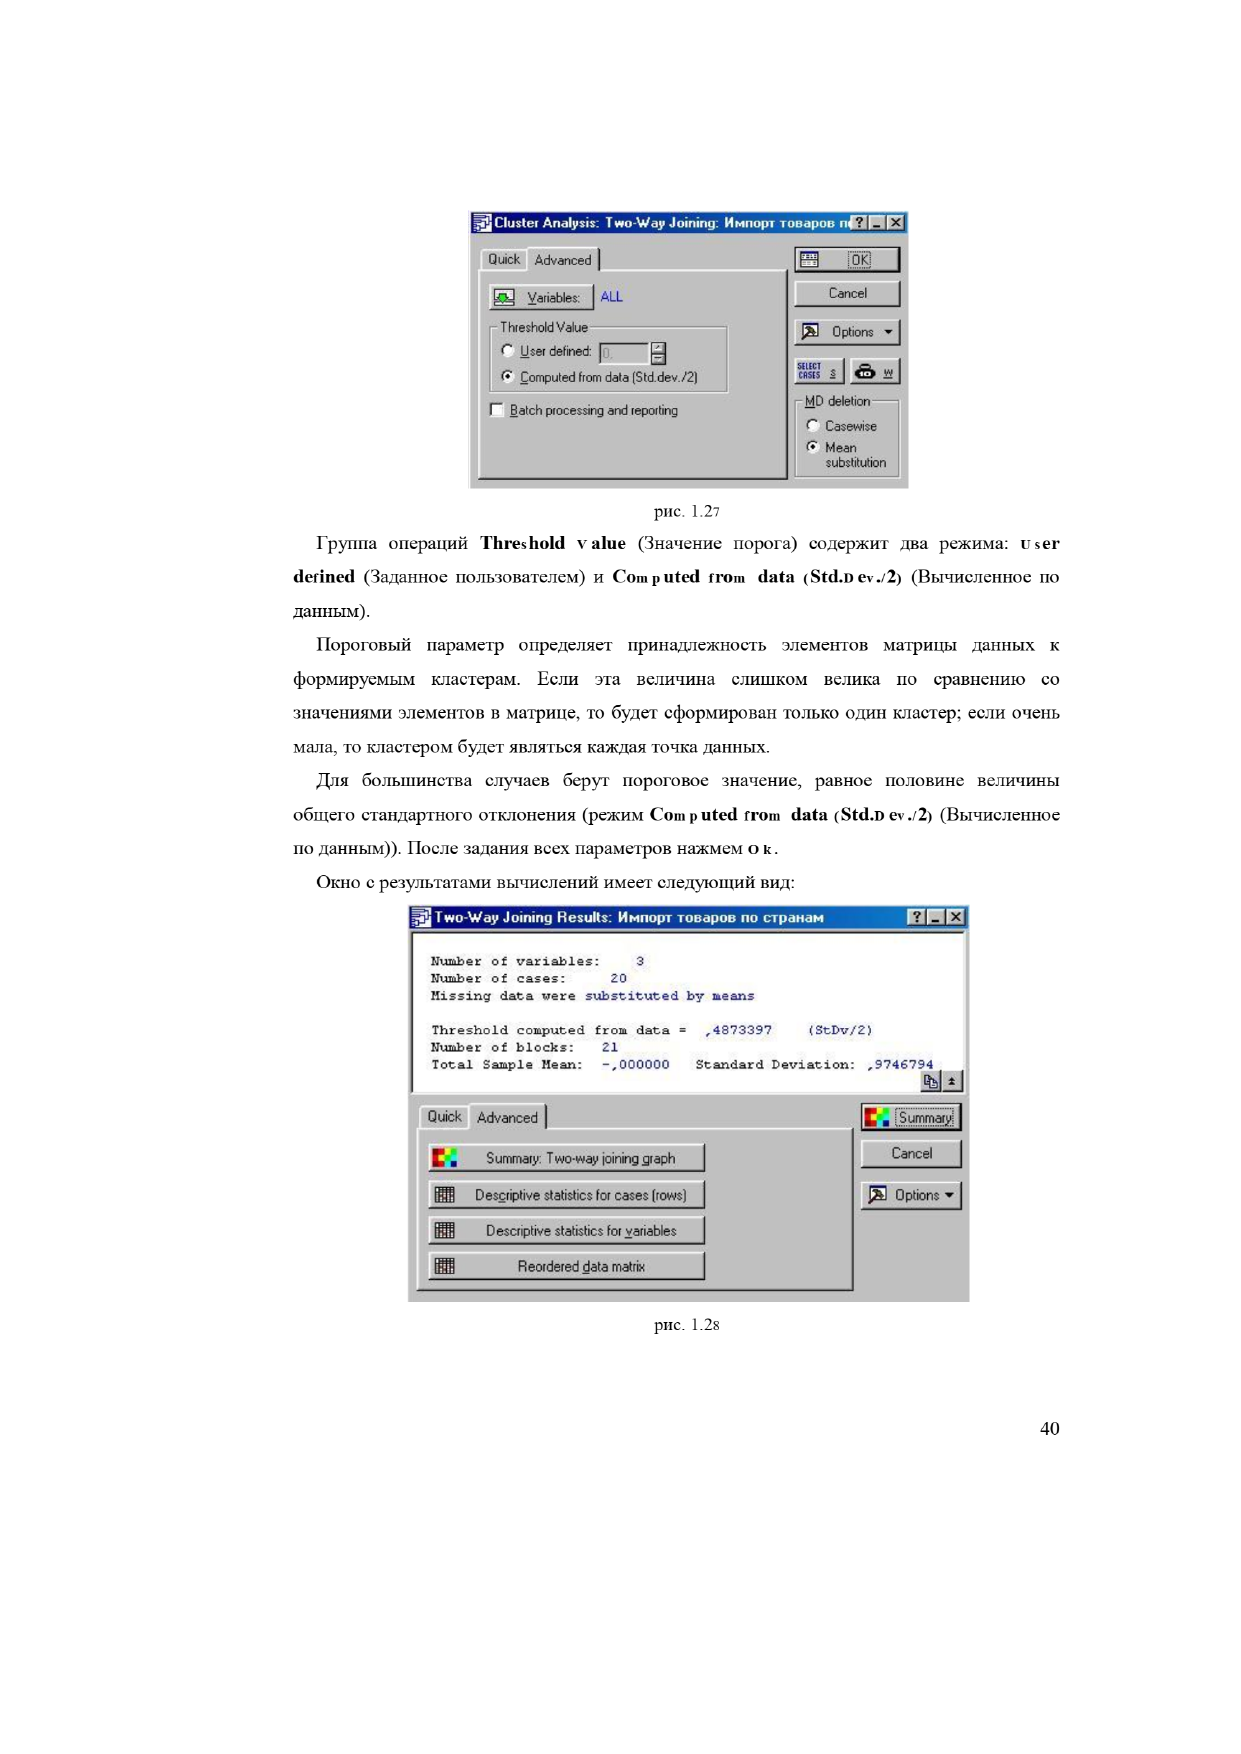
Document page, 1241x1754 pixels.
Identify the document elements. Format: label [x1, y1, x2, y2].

picture [177, 118, 1152, 1498]
